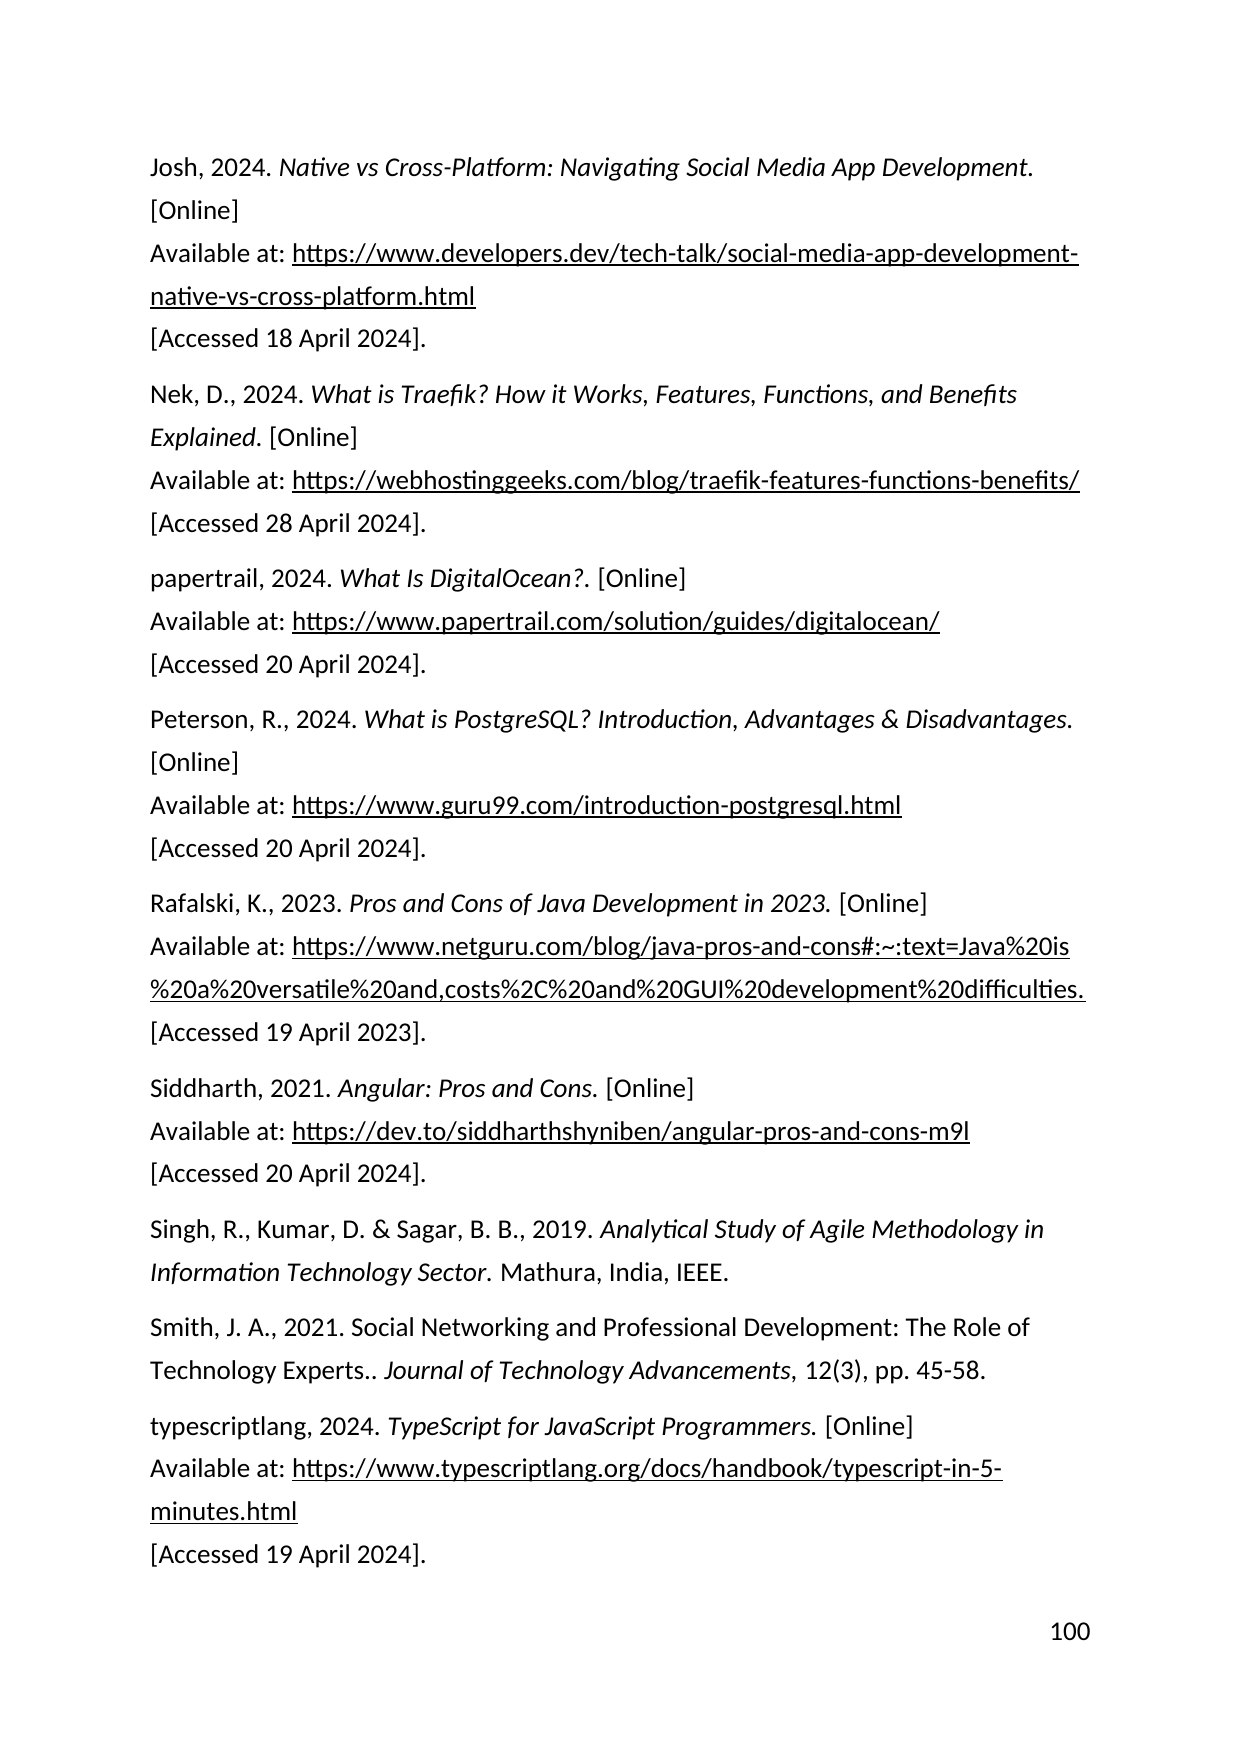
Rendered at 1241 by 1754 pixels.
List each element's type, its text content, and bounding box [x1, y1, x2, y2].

text Smith, J. A., 2021. Social Networking and Professional Development: The Role of Technology Experts.. Journal of Technology Advancements, 12(3), pp. 45-58. [150, 1310, 1090, 1386]
text Siddharth, 2021. Angular: Pros and Cons. [Online] Available at: https://dev.to/siddharthshyniben/angular-pros-and-cons-m9l [Accessed 20 April 2024]. [150, 1071, 1090, 1190]
text Josh, 2024. Native vs Cross-Platform: Navigating Social Media App Development. [Online] Available at: https://www.developers.dev/tech-talk/social-media-app-development-native-vs-cross-platform.html [Accessed 18 April 2024]. [150, 150, 1090, 355]
text Rafalski, K., 2023. Pros and Cons of Java Development in 2023. [Online] Available at: https://www.netguru.com/blog/java-pros-and-cons#:~:text=Java%20is%20a%20versatile%20and,costs%2C%20and%20GUI%20development%20difficulties. [Accessed 19 April 2023]. [150, 887, 1090, 1048]
text Singh, R., Kumar, D. & Sagar, B. B., 2019. Analytical Study of Agile Methodology in Information Technology Sector. Mathura, India, IEEE. [150, 1212, 1090, 1288]
text Peterson, R., 2024. What is PostgreSQL? Introduction, Advantages & Disadvantages. [Online] Available at: https://www.guru99.com/introduction-postgresql.html [Accessed 20 April 2024]. [150, 702, 1090, 864]
text papertrail, 2024. What Is DigitalOcean?. [Online] Available at: https://www.papertrail.com/solution/guides/digitalocean/ [Accessed 20 April 2024]. [150, 561, 1090, 680]
text Nek, D., 2024. What is Traefik? How it Works, Features, Functions, and Benefits Explained. [Online] Available at: https://webhostinggeeks.com/blog/traefik-features-functions-benefits/ [Accessed 28 April 2024]. [150, 377, 1090, 539]
text typescriptlang, 2024. TypeScript for JavaScript Programmers. [Online] Available at: https://www.typescriptlang.org/docs/handbook/typescript-in-5-minutes.html [Accessed 19 April 2024]. [150, 1409, 1090, 1571]
